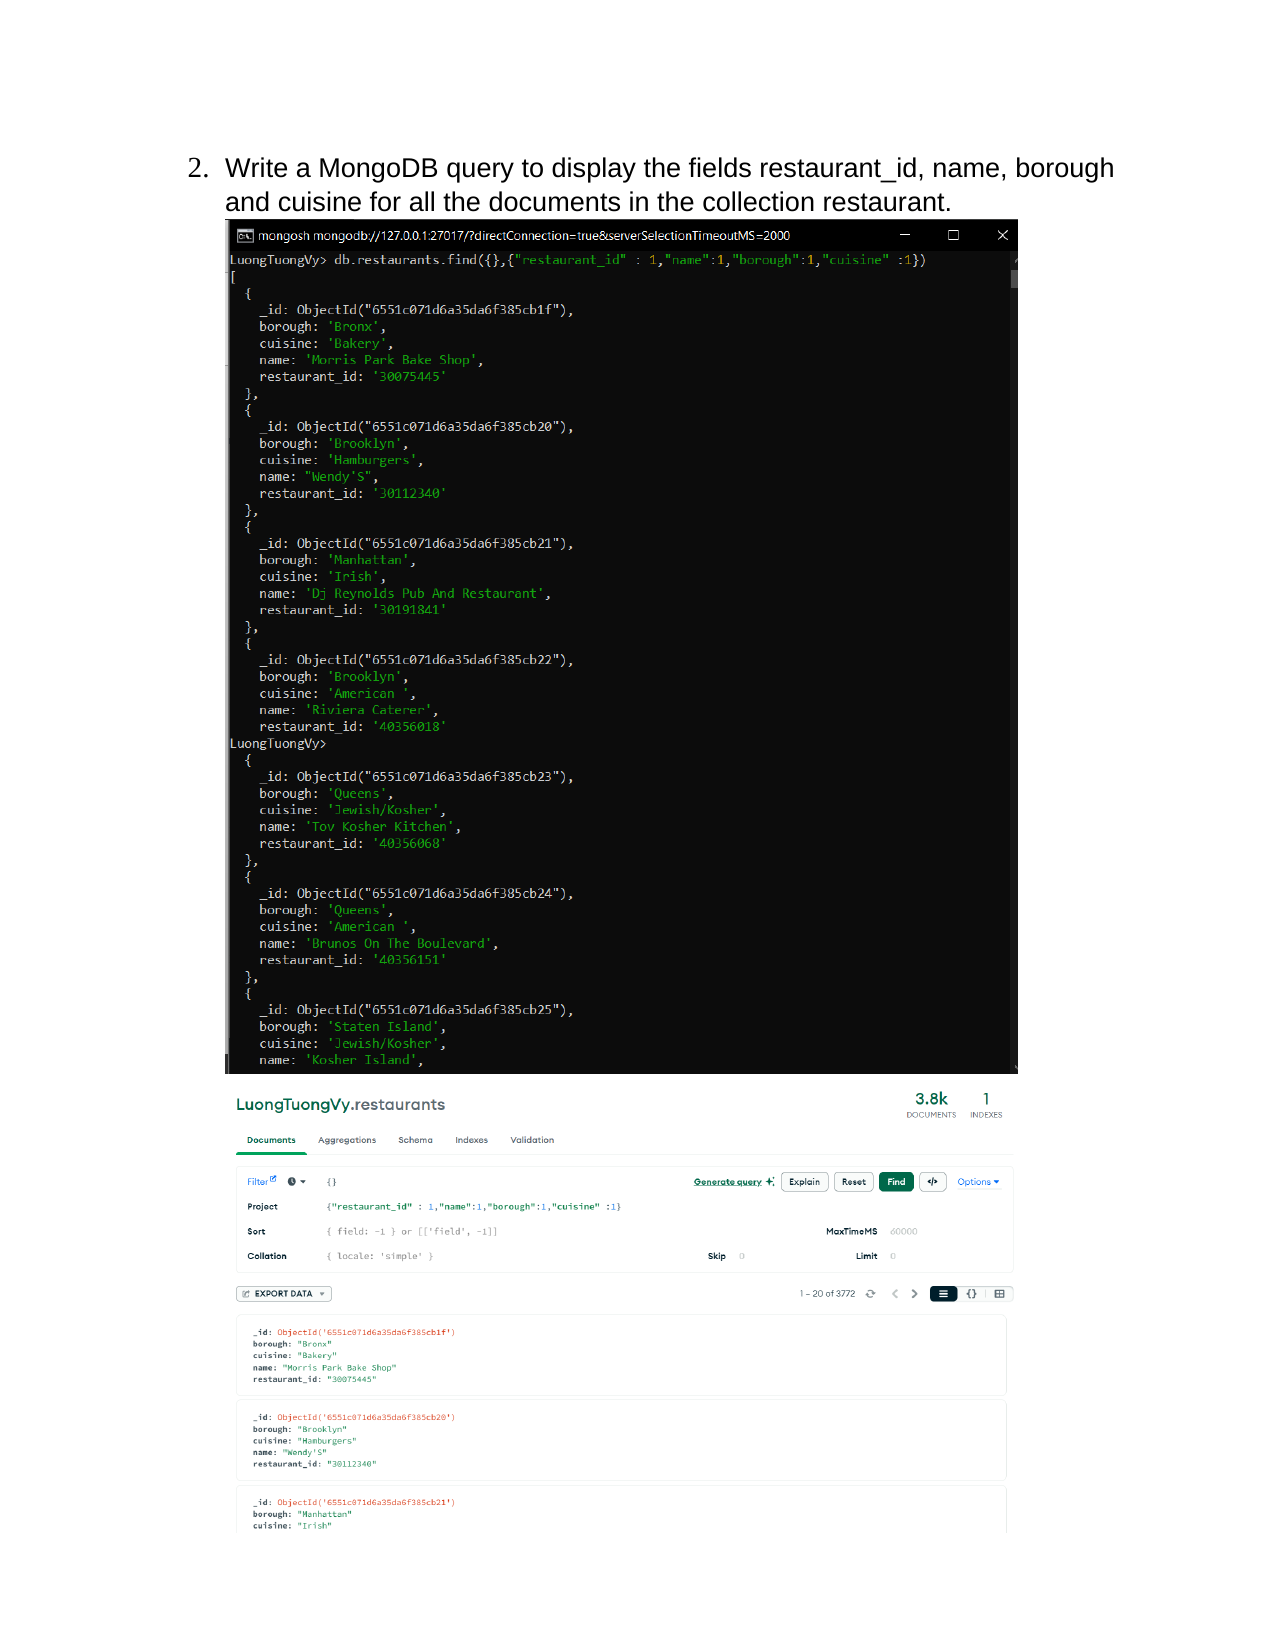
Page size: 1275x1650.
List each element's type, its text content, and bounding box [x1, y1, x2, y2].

picture [225, 1076, 1017, 1533]
picture [225, 219, 1018, 1074]
